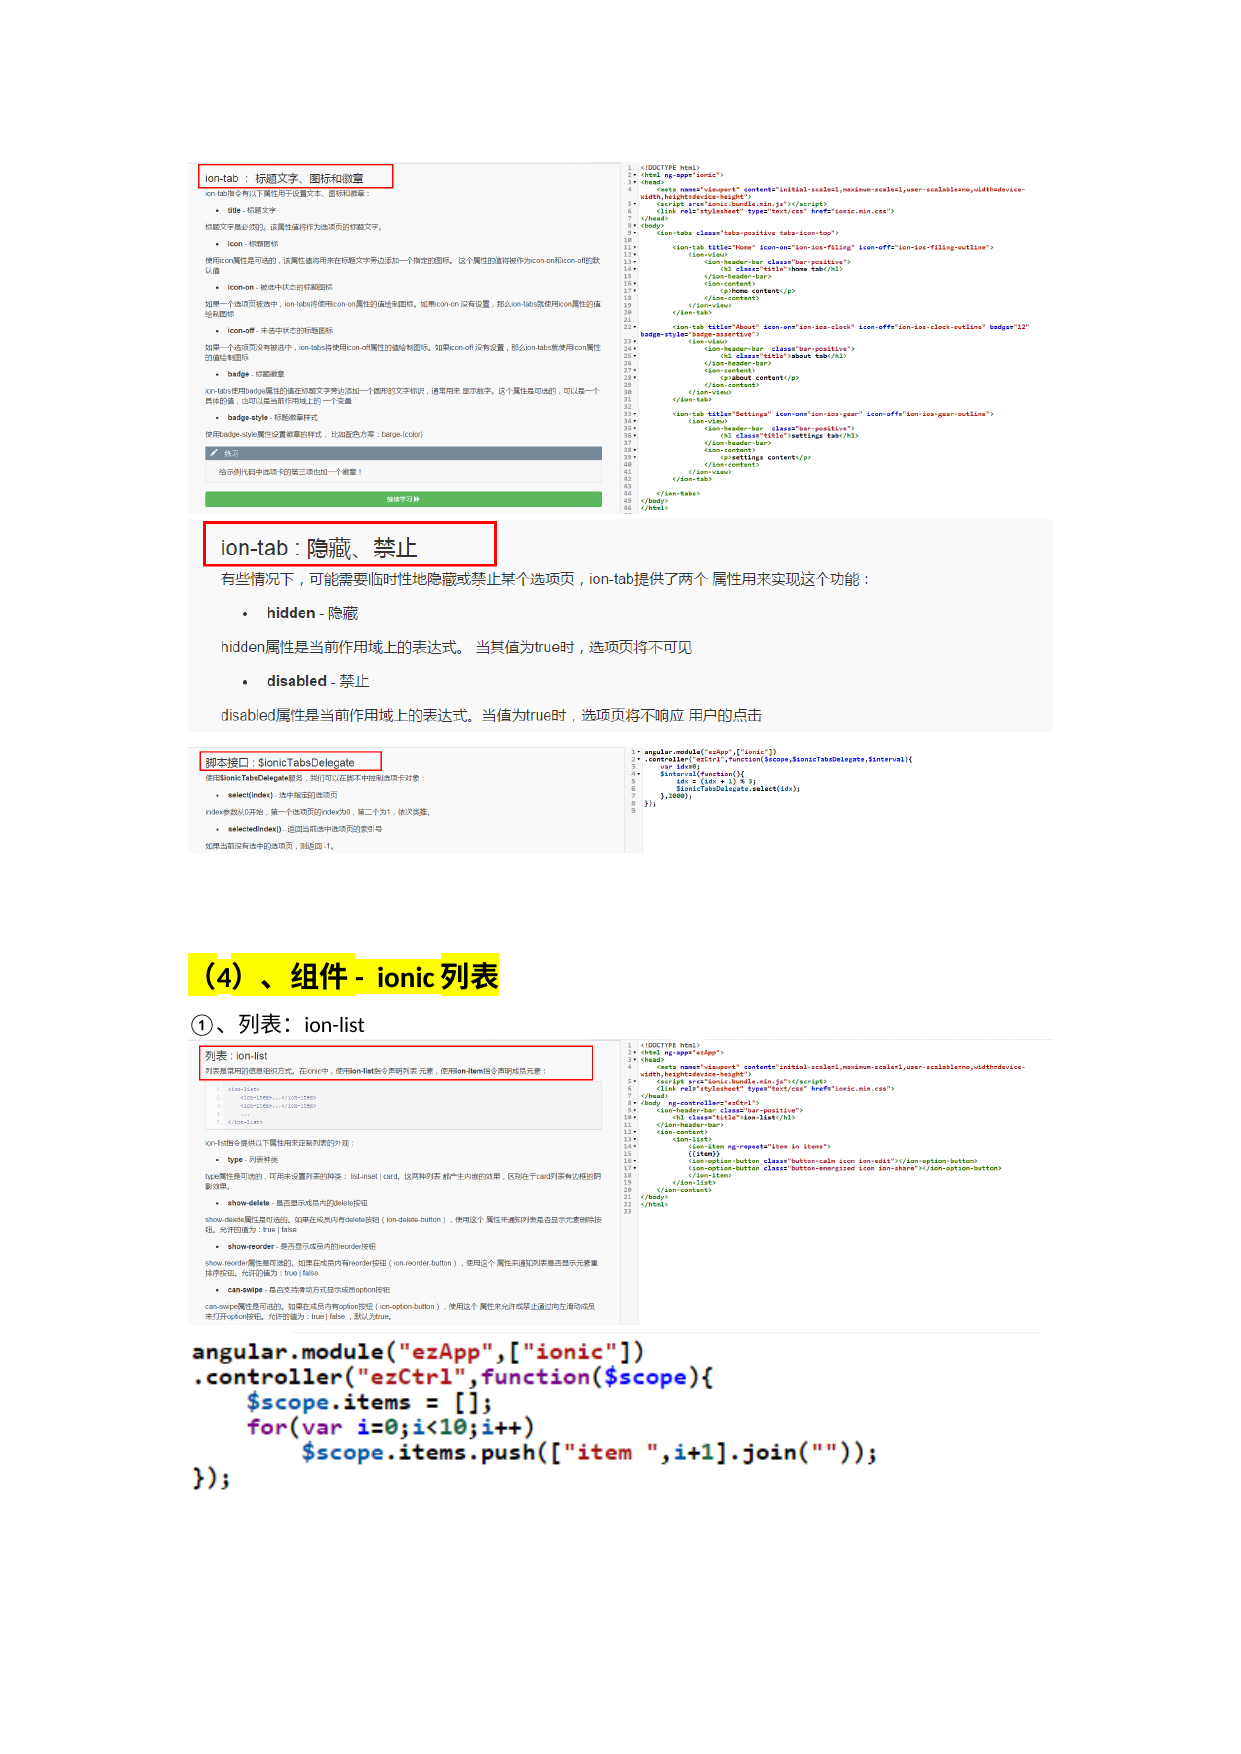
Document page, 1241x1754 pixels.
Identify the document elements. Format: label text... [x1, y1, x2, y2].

picture [187, 519, 1053, 732]
text ①、列表：ion-list [187, 1007, 1053, 1039]
picture [187, 1332, 1041, 1507]
picture [187, 162, 1053, 514]
text （4）、组件 - ionic列表 [187, 942, 1053, 1007]
picture [187, 747, 1053, 853]
picture [187, 1039, 1053, 1325]
